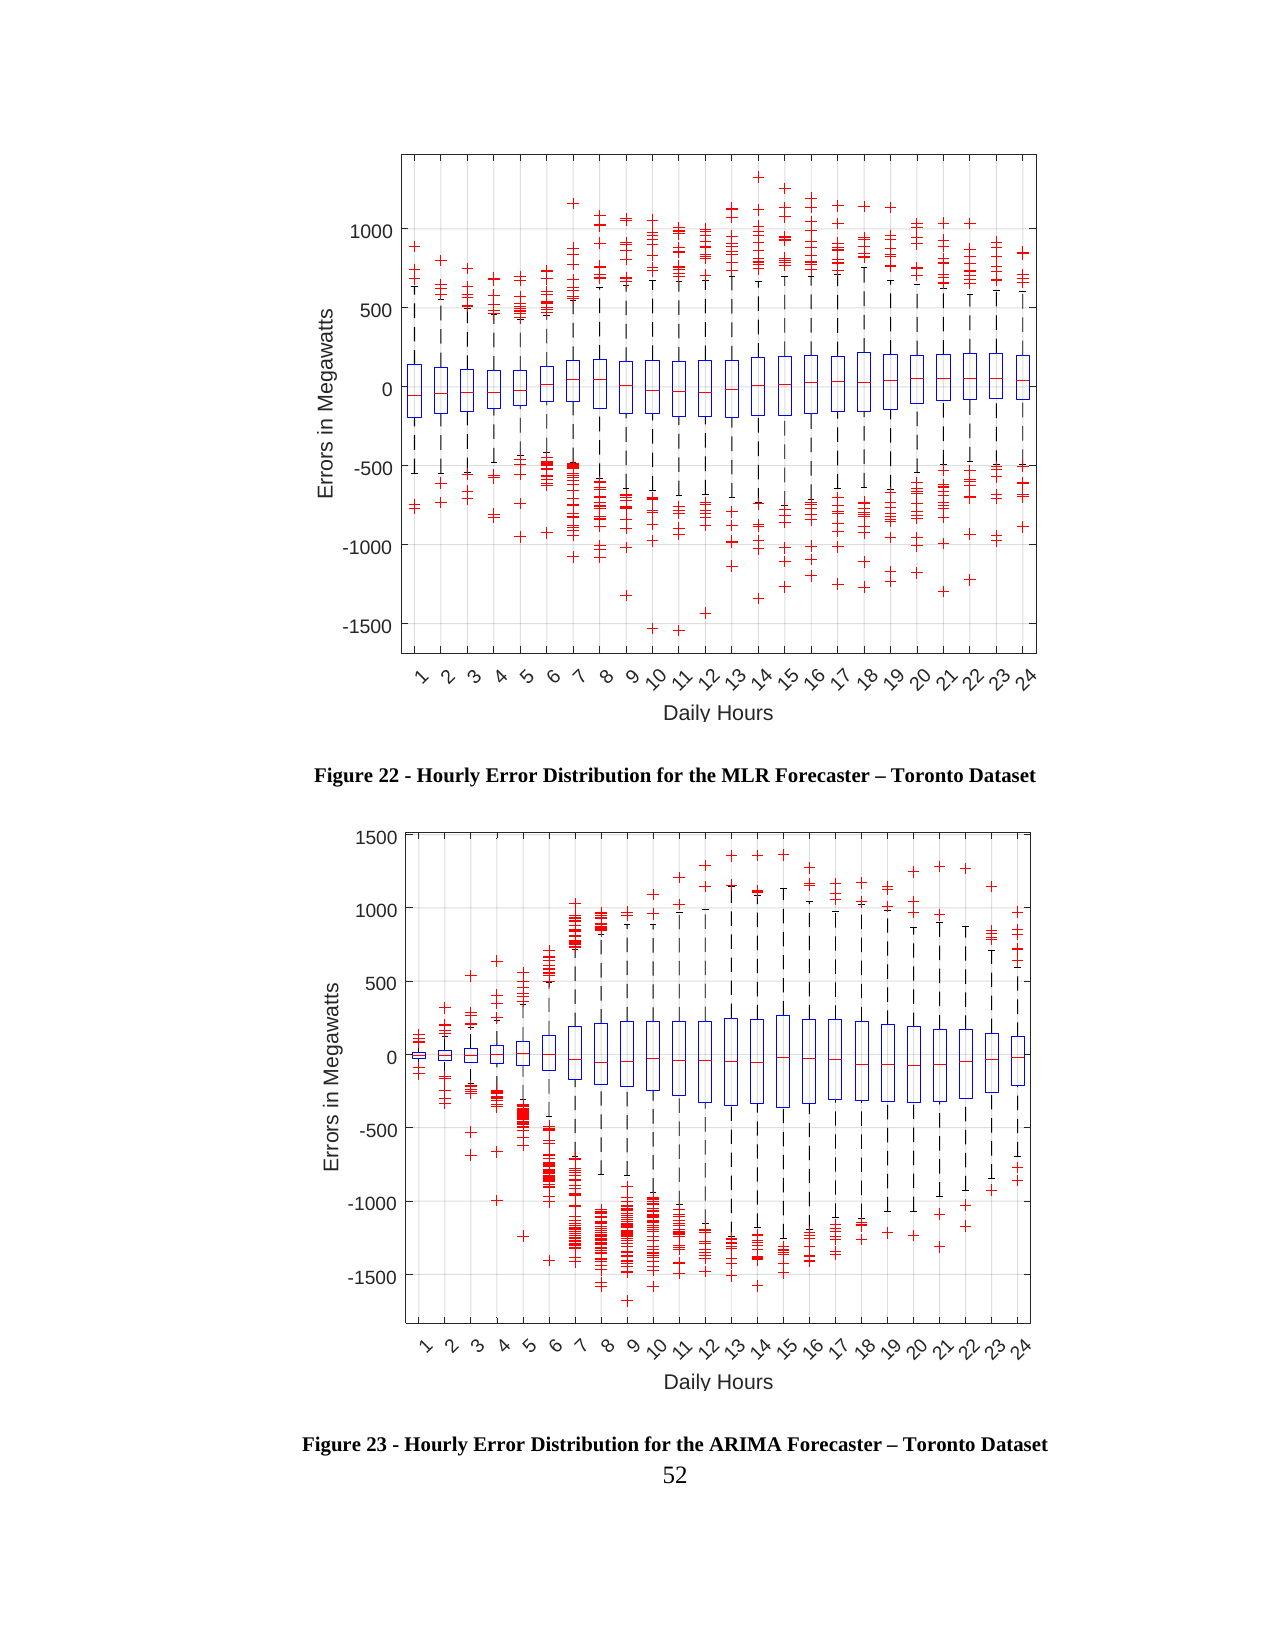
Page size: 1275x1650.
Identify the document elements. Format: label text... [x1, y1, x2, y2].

text Figure 22 - Hourly Error Distribution for the MLR Forecaster – Toronto Dataset [225, 763, 1125, 787]
text Figure 23 - Hourly Error Distribution for the ARIMA Forecaster – Toronto Dataset [225, 1432, 1125, 1456]
